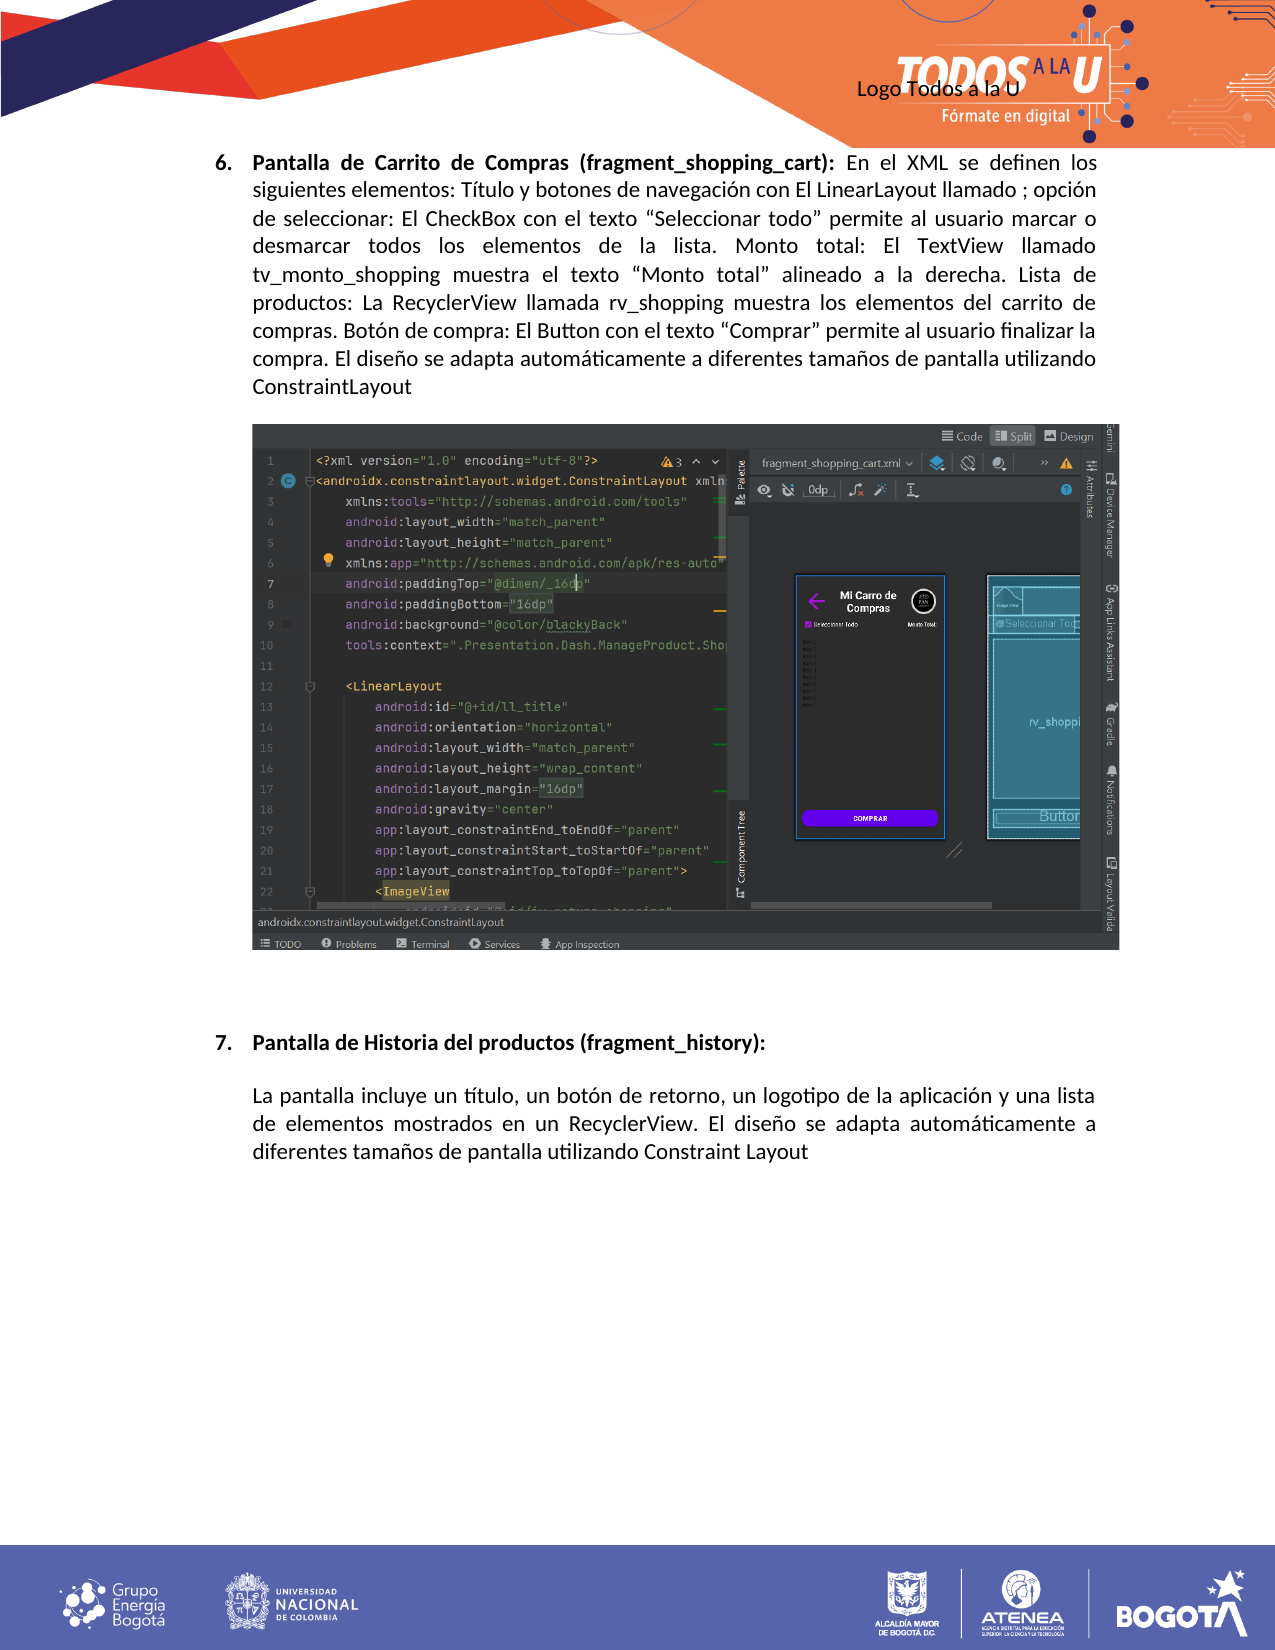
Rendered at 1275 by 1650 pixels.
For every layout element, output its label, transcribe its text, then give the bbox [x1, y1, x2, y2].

list Pantalla de Historia del productos (fragment_history): [215, 1028, 1098, 1056]
text La pantalla incluye un título, un botón de retorno, un logotipo de la aplicación y una lista de elementos mostrados en un RecyclerView. El diseño se adapta automáticamente a diferentes tamaños de pantalla utilizando Constraint Layout [252, 1081, 1098, 1165]
picture [0, 1545, 1275, 1650]
list Pantalla de Carrito de Compras (fragment_shopping_cart): En el XML se definen los siguientes elementos: Título y botones de navegación con El LinearLayout llamado ; opción de seleccionar: El CheckBox con el texto “Seleccionar todo” permite al usuario marcar o desmarcar todos los elementos de la lista. Monto total: El TextView llamado tv_monto_shopping muestra el texto “Monto total” alineado a la derecha. Lista de productos: La RecyclerView llamada rv_shopping muestra los elementos del carrito de compras. Botón de compra: El Button con el texto “Comprar” permite al usuario finalizar la compra. El diseño se adapta automáticamente a diferentes tamaños de pantalla utilizando ConstraintLayout [215, 148, 1098, 400]
picture [0, 0, 1275, 148]
picture [252, 424, 1120, 950]
